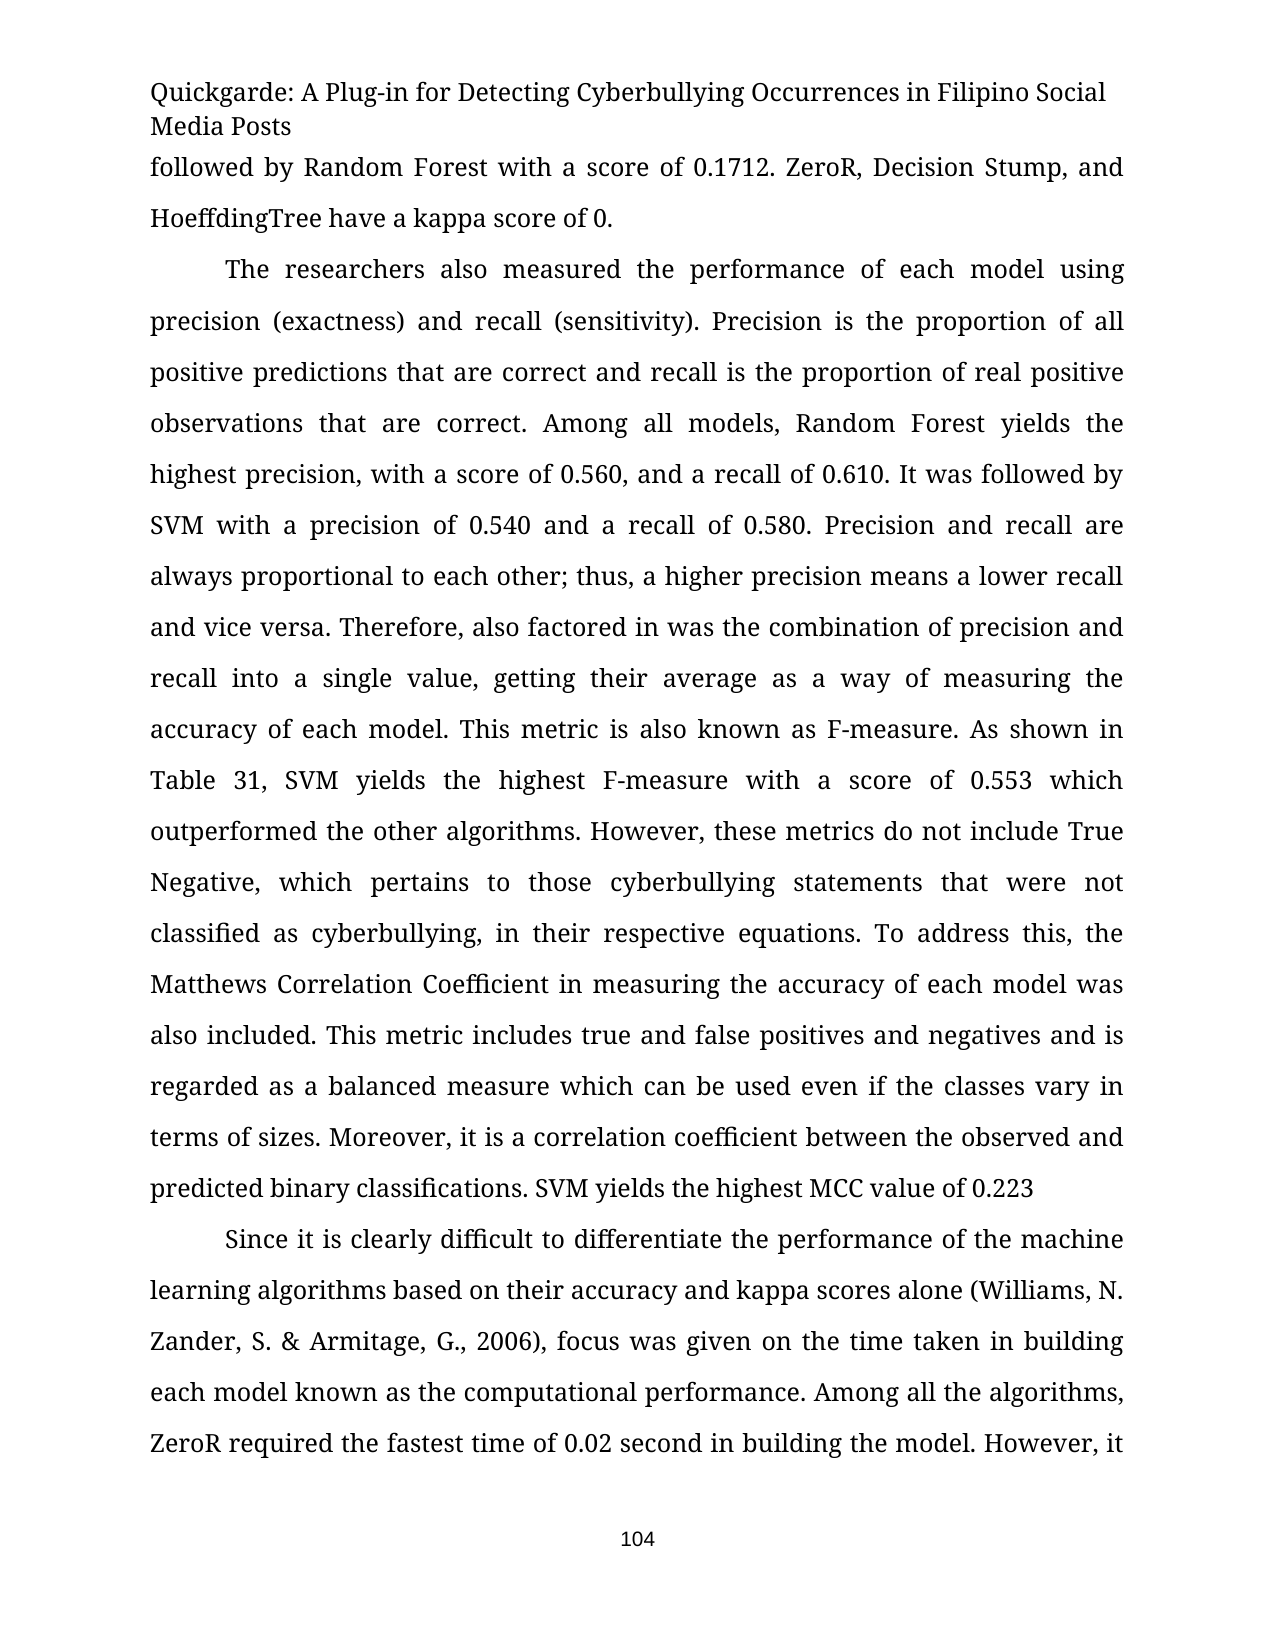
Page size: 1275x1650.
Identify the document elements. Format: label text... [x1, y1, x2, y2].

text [150, 150, 1125, 235]
text The researchers also measured the performance of each model using precision (exactness) and recall (sensitivity). Precision is the proportion of all positive predictions that are correct and recall is the proportion of real positive observations that are correct. Among all models, Random Forest yields the highest precision, with a score of 0.560, and a recall of 0.610. It was followed by SVM with a precision of 0.540 and a recall of 0.580. Precision and recall are always proportional to each other; thus, a higher precision means a lower recall and vice versa. Therefore, also factored in was the combination of precision and recall into a single value, getting their average as a way of measuring the accuracy of each model. This metric is also known as F-measure. As shown in Table 31, SVM yields the highest F-measure with a score of 0.553 which outperformed the other algorithms. However, these metrics do not include True Negative, which pertains to those cyberbullying statements that were not classified as cyberbullying, in their respective equations. To address this, the Matthews Correlation Coefficient in measuring the accuracy of each model was also included. This metric includes true and false positives and negatives and is regarded as a balanced measure which can be used even if the classes vary in terms of sizes. Moreover, it is a correlation coefficient between the observed and predicted binary classifications. SVM yields the highest MCC value of 0.223 [150, 252, 1125, 1205]
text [150, 1222, 1125, 1460]
